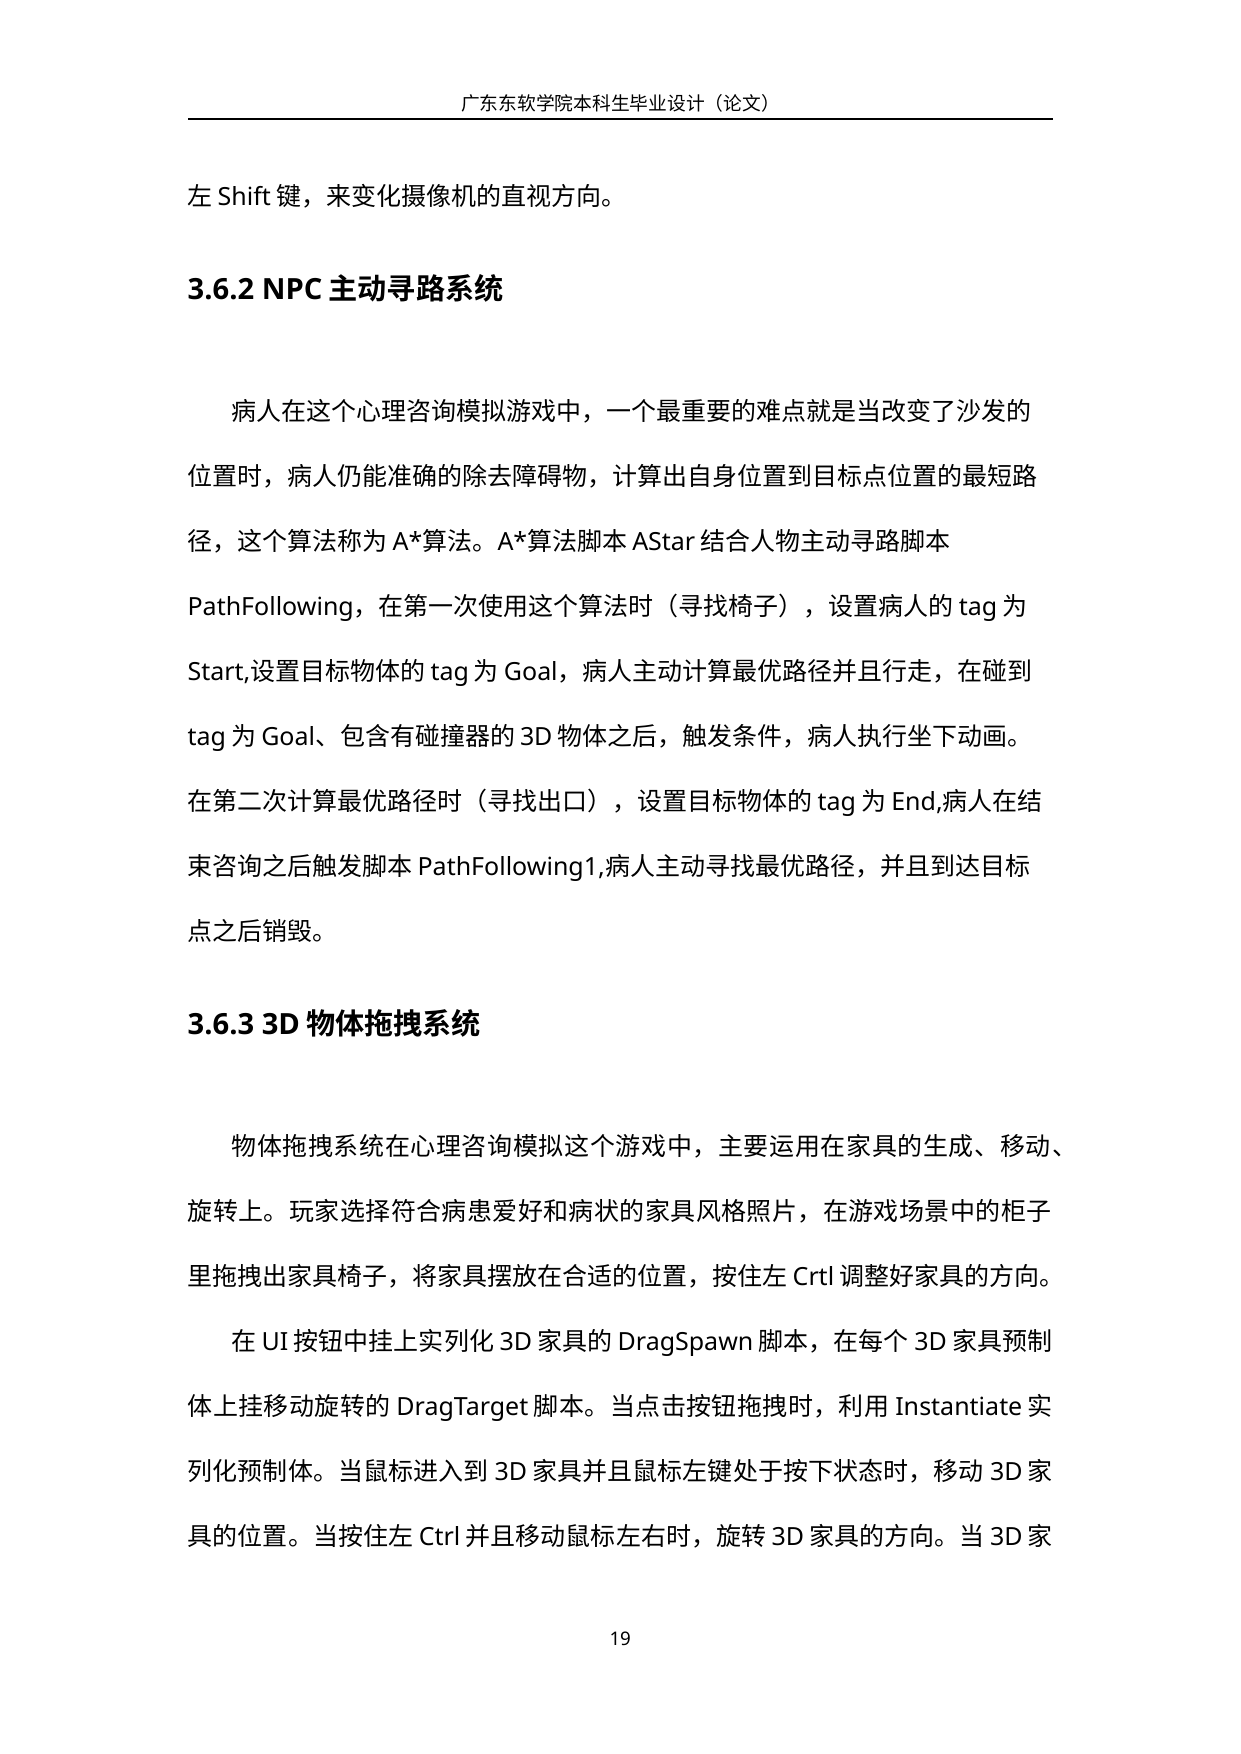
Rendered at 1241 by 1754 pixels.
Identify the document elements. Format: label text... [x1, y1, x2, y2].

subtitle 3.6.2 NPC主动寻路系统 [187, 254, 1053, 319]
subtitle 3.6.3 3D物体拖拽系统 [187, 989, 1053, 1054]
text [187, 162, 1053, 227]
text 病人在这个心理咨询模拟游戏中，一个最重要的难点就是当改变了沙发的位置时，病人仍能准确的除去障碍物，计算出自身位置到目标点位置的最短路径，这个算法称为A*算法。A*算法脚本AStar结合人物主动寻路脚本PathFollowing，在第一次使用这个算法时（寻找椅子），设置病人的tag为Start,设置目标物体的tag为Goal，病人主动计算最优路径并且行走，在碰到tag为Goal、包含有碰撞器的3D物体之后，触发条件，病人执行坐下动画。在第二次计算最优路径时（寻找出口），设置目标物体的tag为End,病人在结束咨询之后触发脚本PathFollowing1,病人主动寻找最优路径，并且到达目标点之后销毁。 [187, 377, 1053, 962]
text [187, 1307, 1053, 1567]
text 物体拖拽系统在心理咨询模拟这个游戏中，主要运用在家具的生成、移动、旋转上。玩家选择符合病患爱好和病状的家具风格照片，在游戏场景中的柜子里拖拽出家具椅子，将家具摆放在合适的位置，按住左Crtl调整好家具的方向。 [187, 1112, 1053, 1307]
